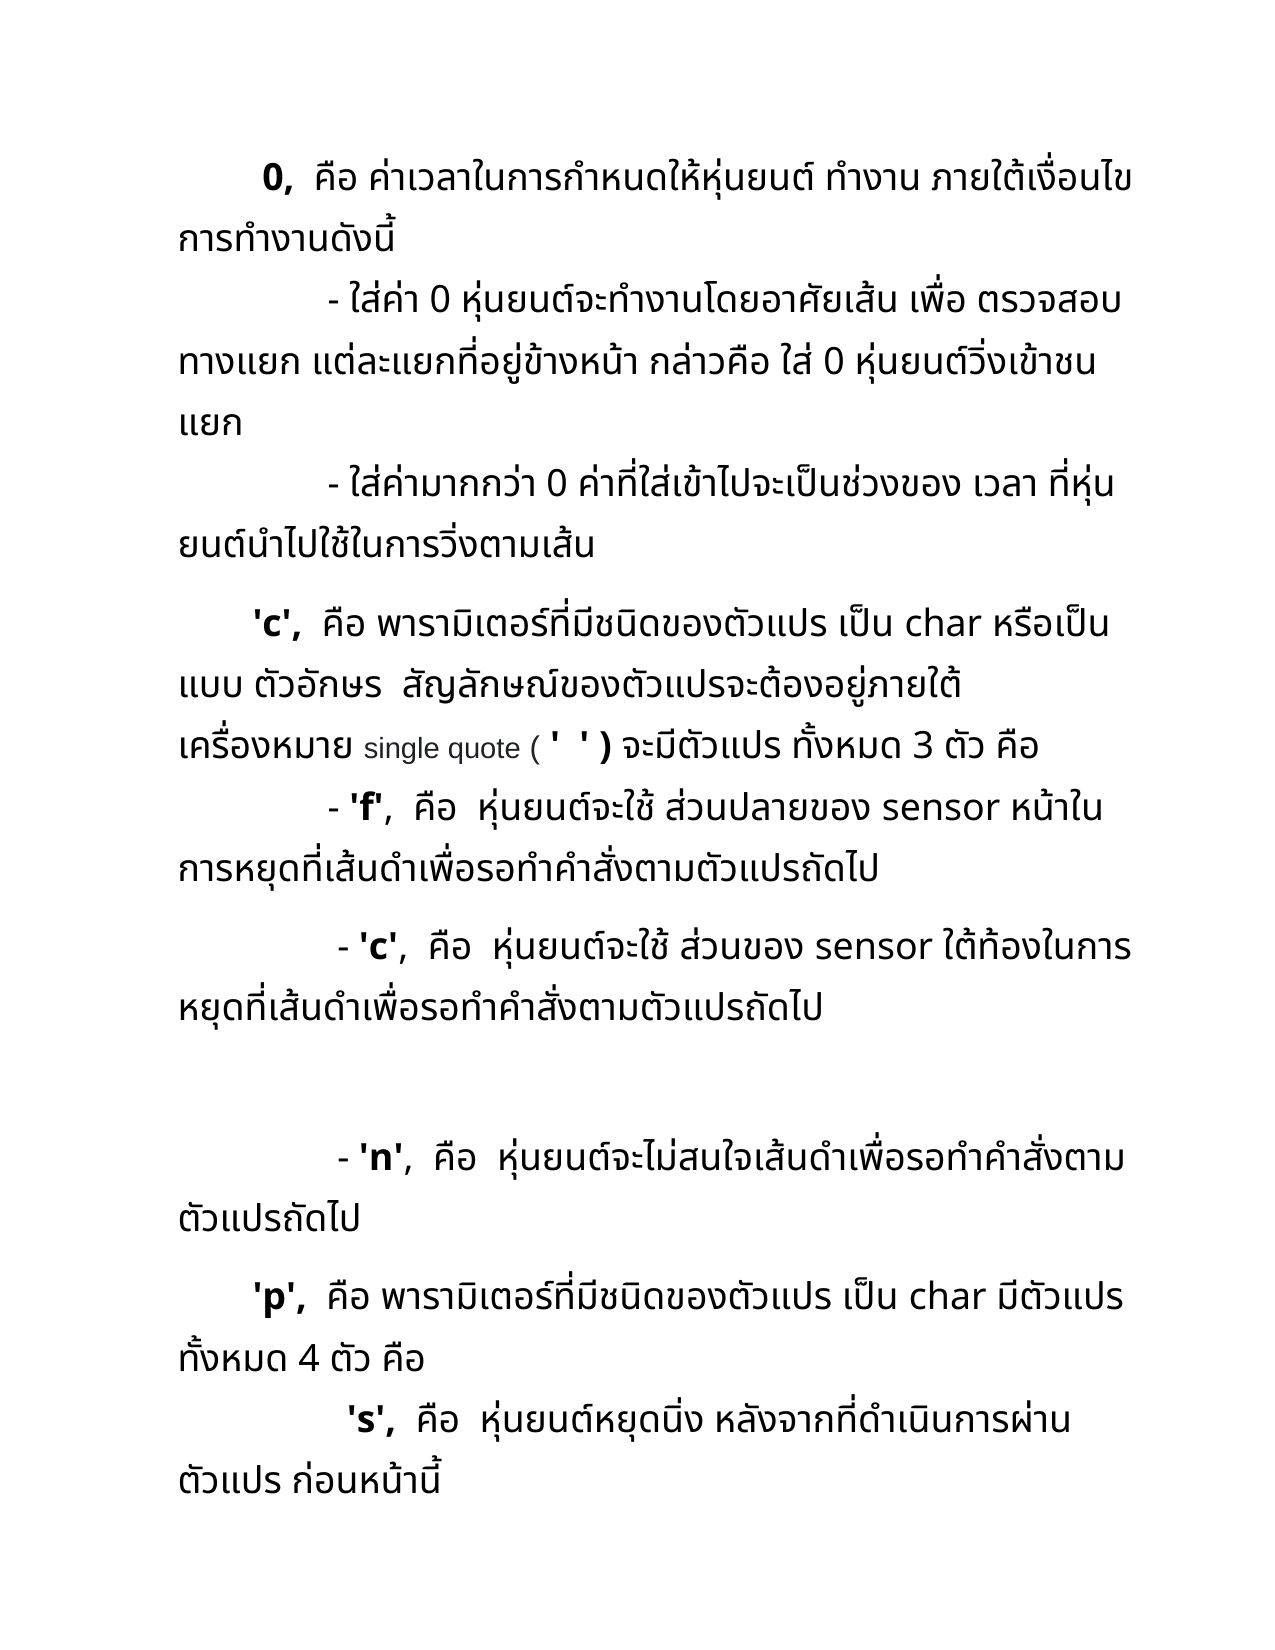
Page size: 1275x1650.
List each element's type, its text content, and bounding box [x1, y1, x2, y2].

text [177, 1269, 1137, 1511]
text - 'c', คือ หุ่นยนต์จะใช้ ส่วนของ sensor ใต้ท้องในการหยุดที่เส้นดำเพื่อรอทำคำสั่งตามตัวแปรถัดไป [177, 919, 1137, 1037]
text - 'n', คือ หุ่นยนต์จะไม่สนใจเส้นดำเพื่อรอทำคำสั่งตามตัวแปรถัดไป [177, 1130, 1137, 1248]
text 'c', คือ พารามิเตอร์ที่มีชนิดของตัวแปร เป็น char หรือเป็นแบบ ตัวอักษร สัญลักษณ์ของตัวแปรจะต้องอยู่ภายใต้เครื่องหมาย single quote ( ' ' ) จะมีตัวแปร ทั้งหมด 3 ตัว คือ - 'f', คือ หุ่นยนต์จะใช้ ส่วนปลายของ sensor หน้าในการหยุดที่เส้นดำเพื่อรอทำคำสั่งตามตัวแปรถัดไป [177, 596, 1137, 898]
text 0, คือ ค่าเวลาในการกำหนดให้หุ่นยนต์ ทำงาน ภายใต้เงื่อนไขการทำงานดังนี้ - ใส่ค่า 0 หุ่นยนต์จะทำงานโดยอาศัยเส้น เพื่อ ตรวจสอบทางแยก แต่ละแยกที่อยู่ข้างหน้า กล่าวคือ ใส่ 0 หุ่นยนต์วิ่งเข้าชนแยก - ใส่ค่ามากกว่า 0 ค่าที่ใส่เข้าไปจะเป็นช่วงของ เวลา ที่หุ่นยนต์นำไปใช้ในการวิ่งตามเส้น [177, 150, 1137, 575]
